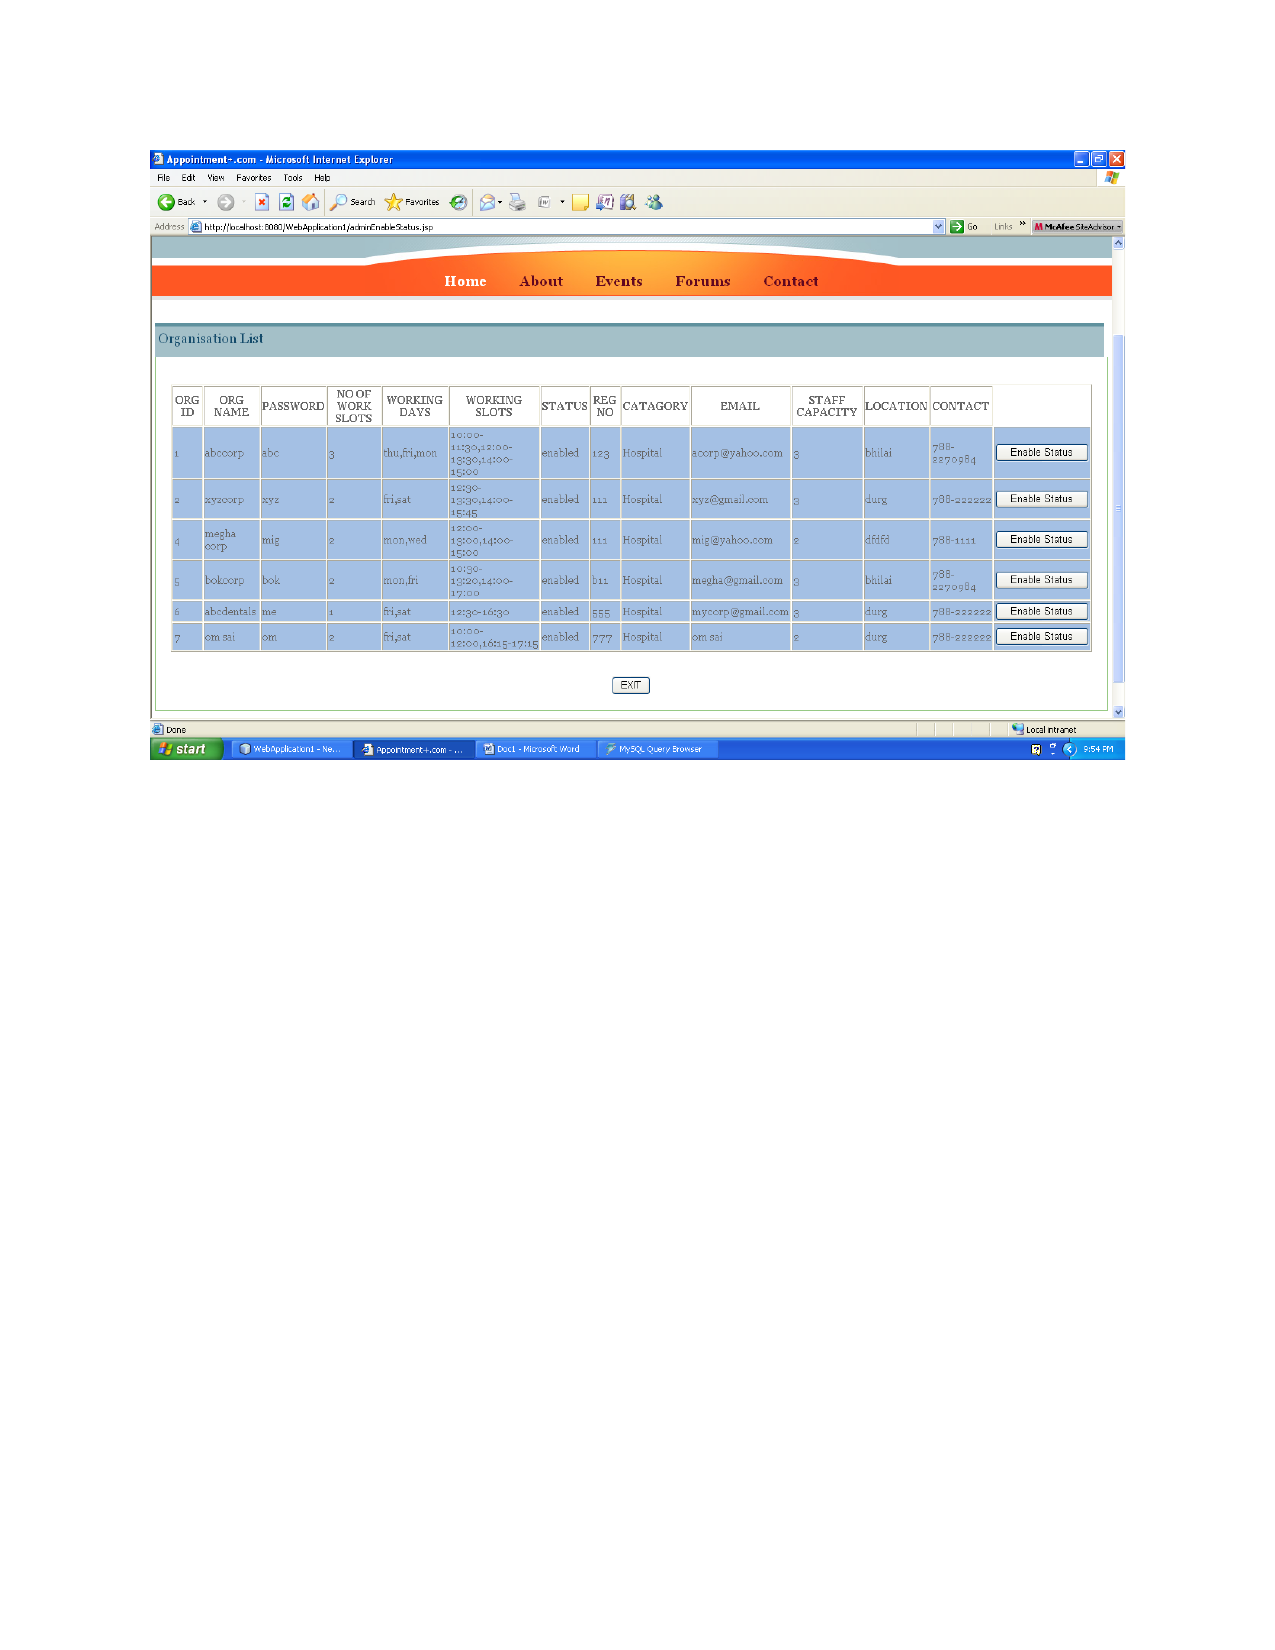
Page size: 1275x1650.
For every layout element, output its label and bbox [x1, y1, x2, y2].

picture [150, 150, 1125, 760]
